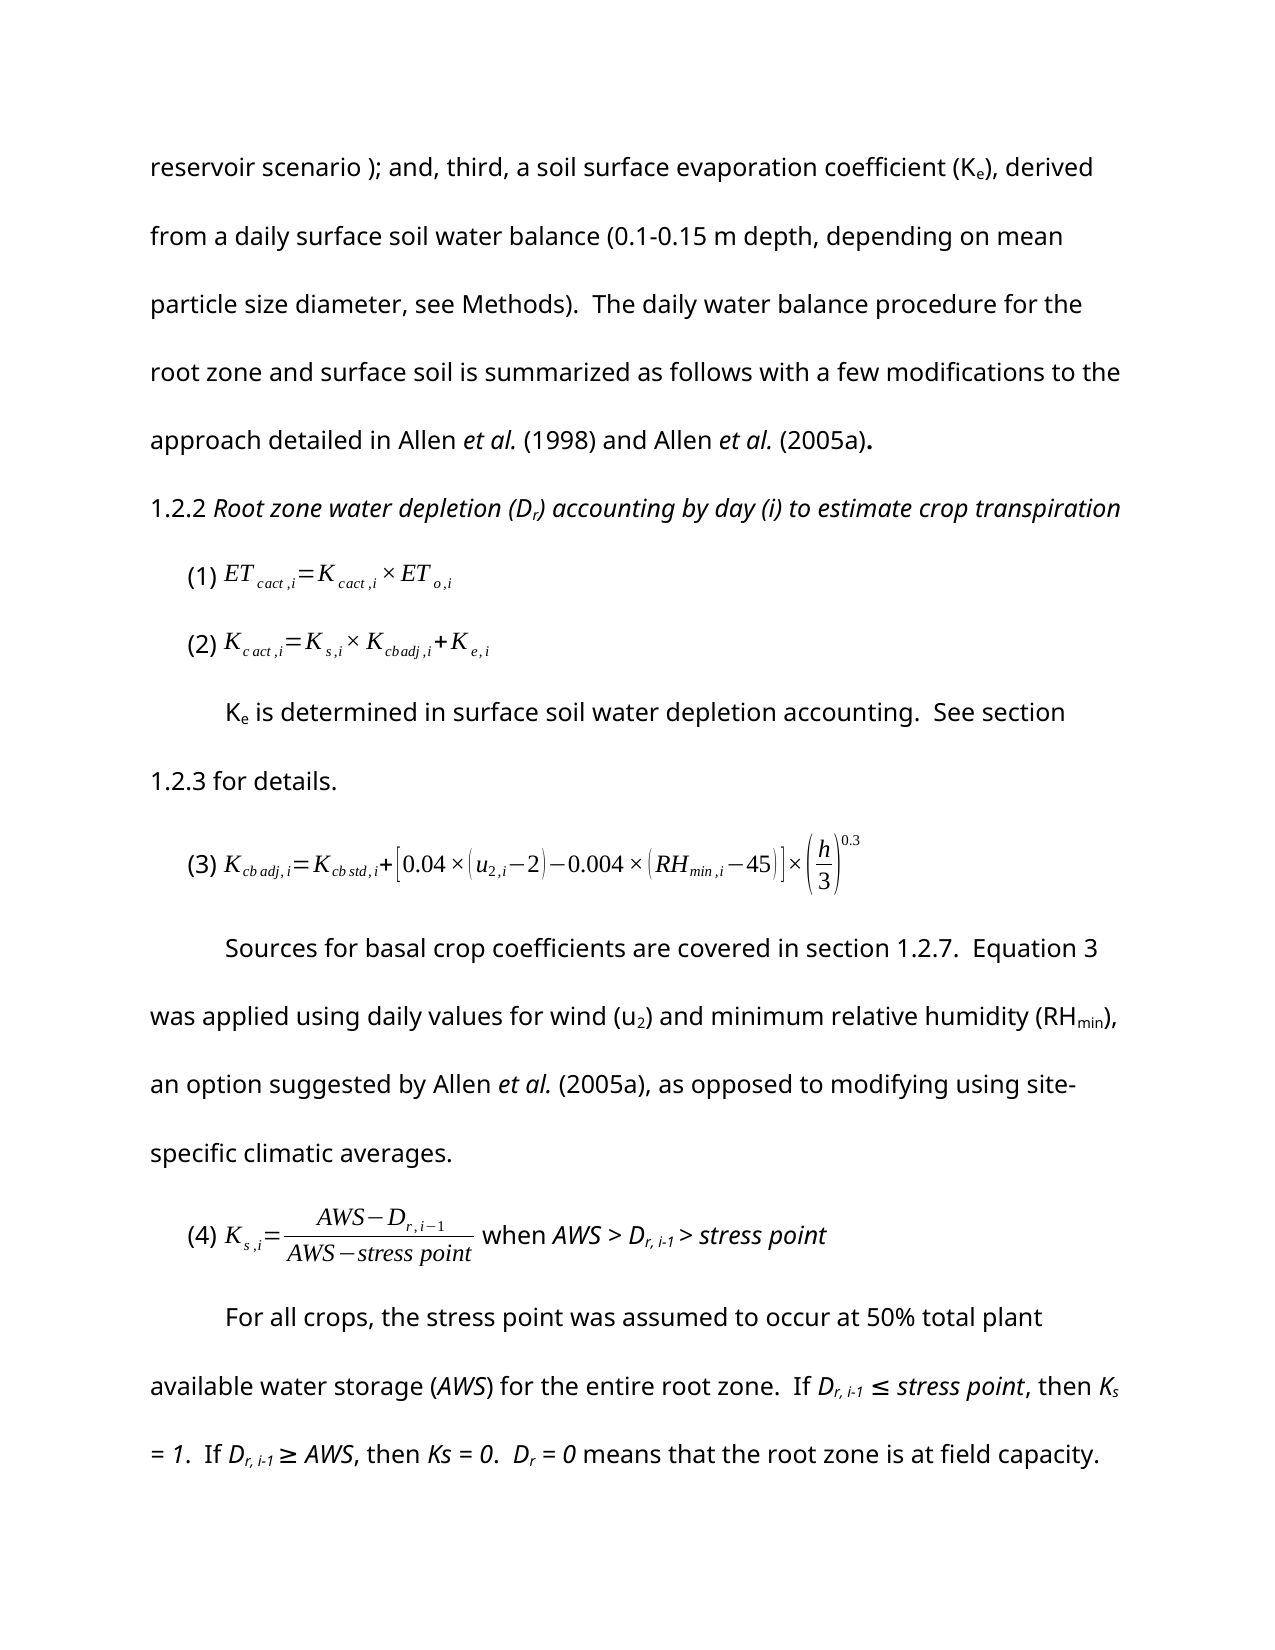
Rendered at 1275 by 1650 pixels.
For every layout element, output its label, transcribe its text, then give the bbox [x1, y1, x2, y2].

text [150, 1300, 1125, 1470]
text (3) [187, 831, 1125, 897]
text Sources for basal crop coefficients are covered in section 1.2.7. Equation 3 was applied using daily values for wind (u2) and minimum relative humidity (RHmin), an option suggested by Allen et al. (2005a), as opposed to modifying using site-specific climatic averages. [150, 931, 1125, 1169]
text (4) when AWS > Dr, i-1 > stress point [187, 1203, 1125, 1266]
text (1) [187, 559, 1125, 593]
text Ke is determined in surface soil water depletion accounting. See section 1.2.3 for details. [150, 695, 1125, 797]
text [150, 150, 1125, 457]
text 1.2.2 Root zone water depletion (Dr) accounting by day (i) to estimate crop transpiration [150, 491, 1125, 525]
text (2) [187, 627, 1125, 661]
